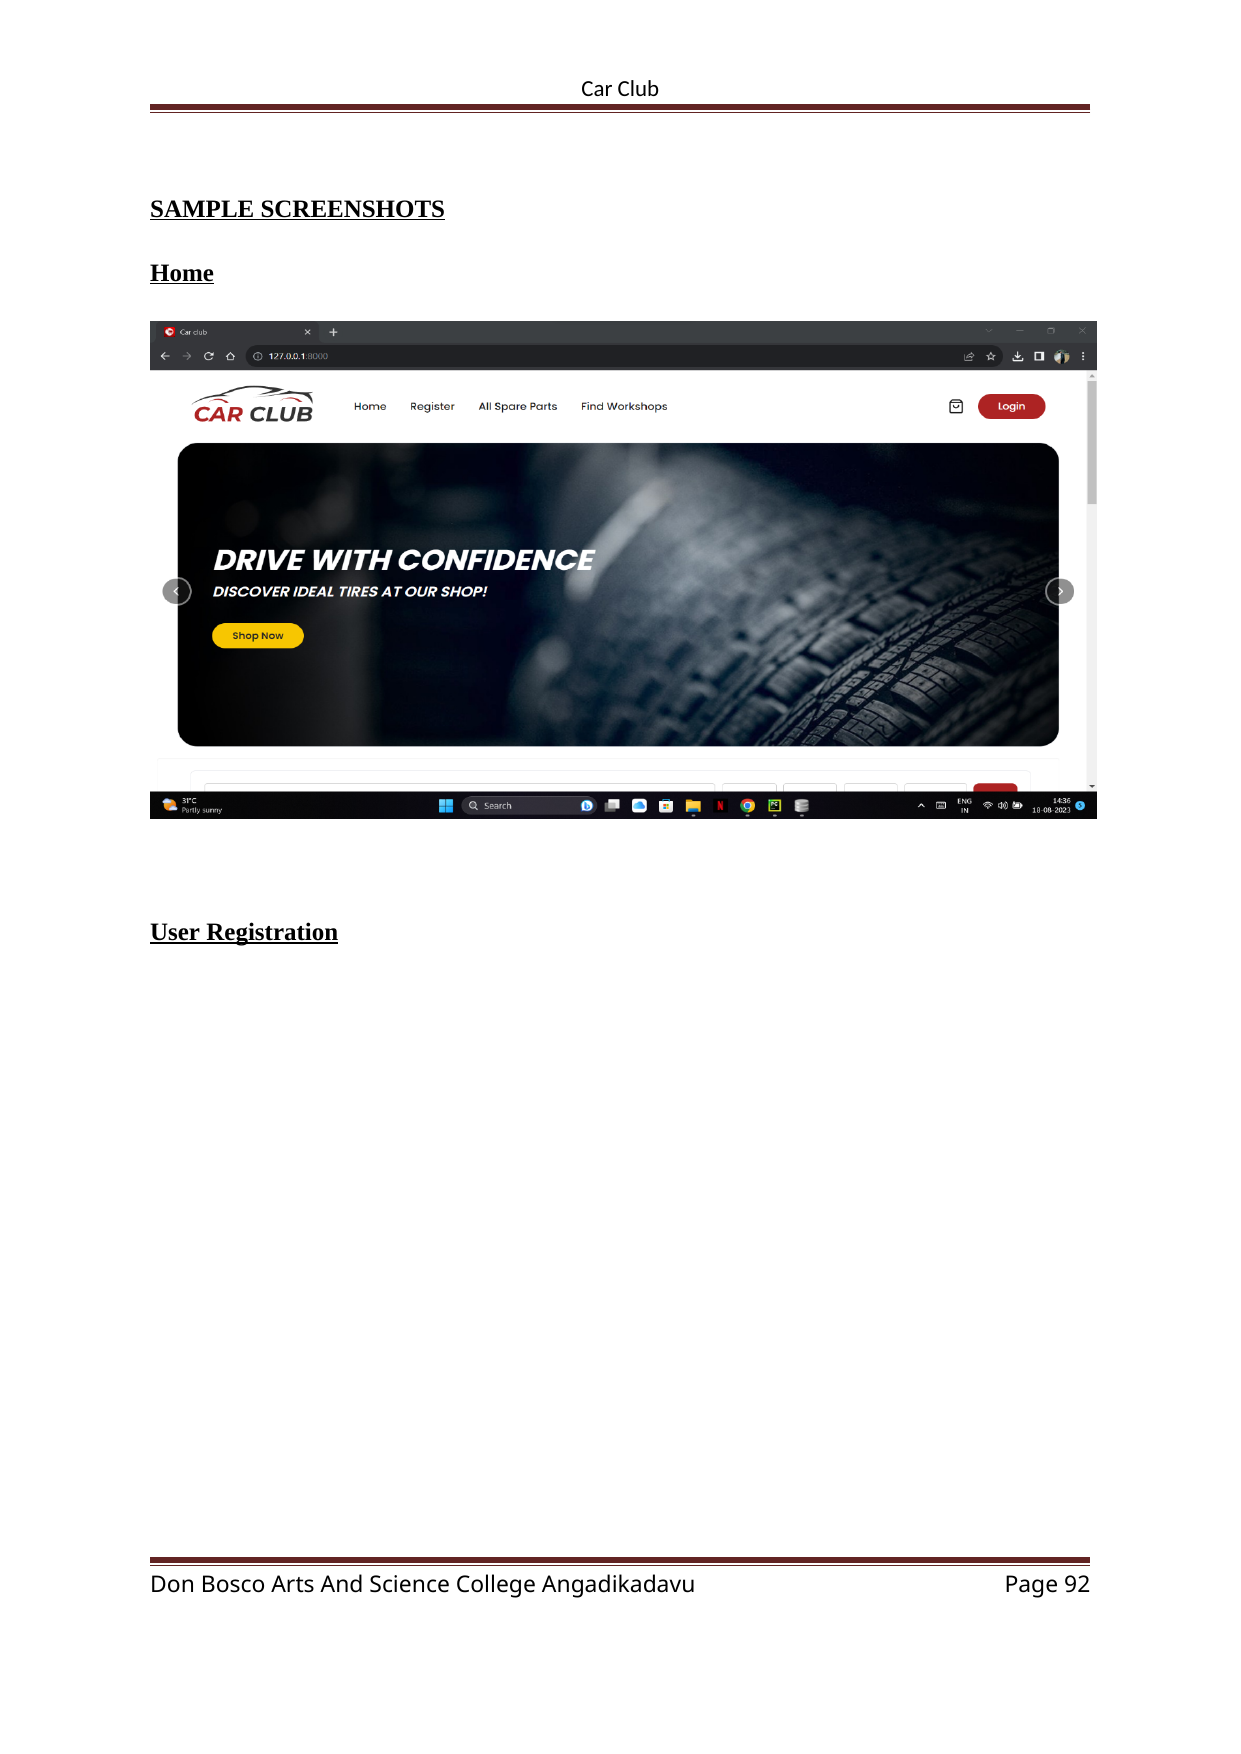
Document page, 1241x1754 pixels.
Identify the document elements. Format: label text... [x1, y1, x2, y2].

text Home [150, 258, 1090, 287]
text User Registration [150, 917, 1090, 946]
picture [150, 321, 1097, 819]
text SAMPLE SCREENSHOTS [150, 194, 1090, 223]
